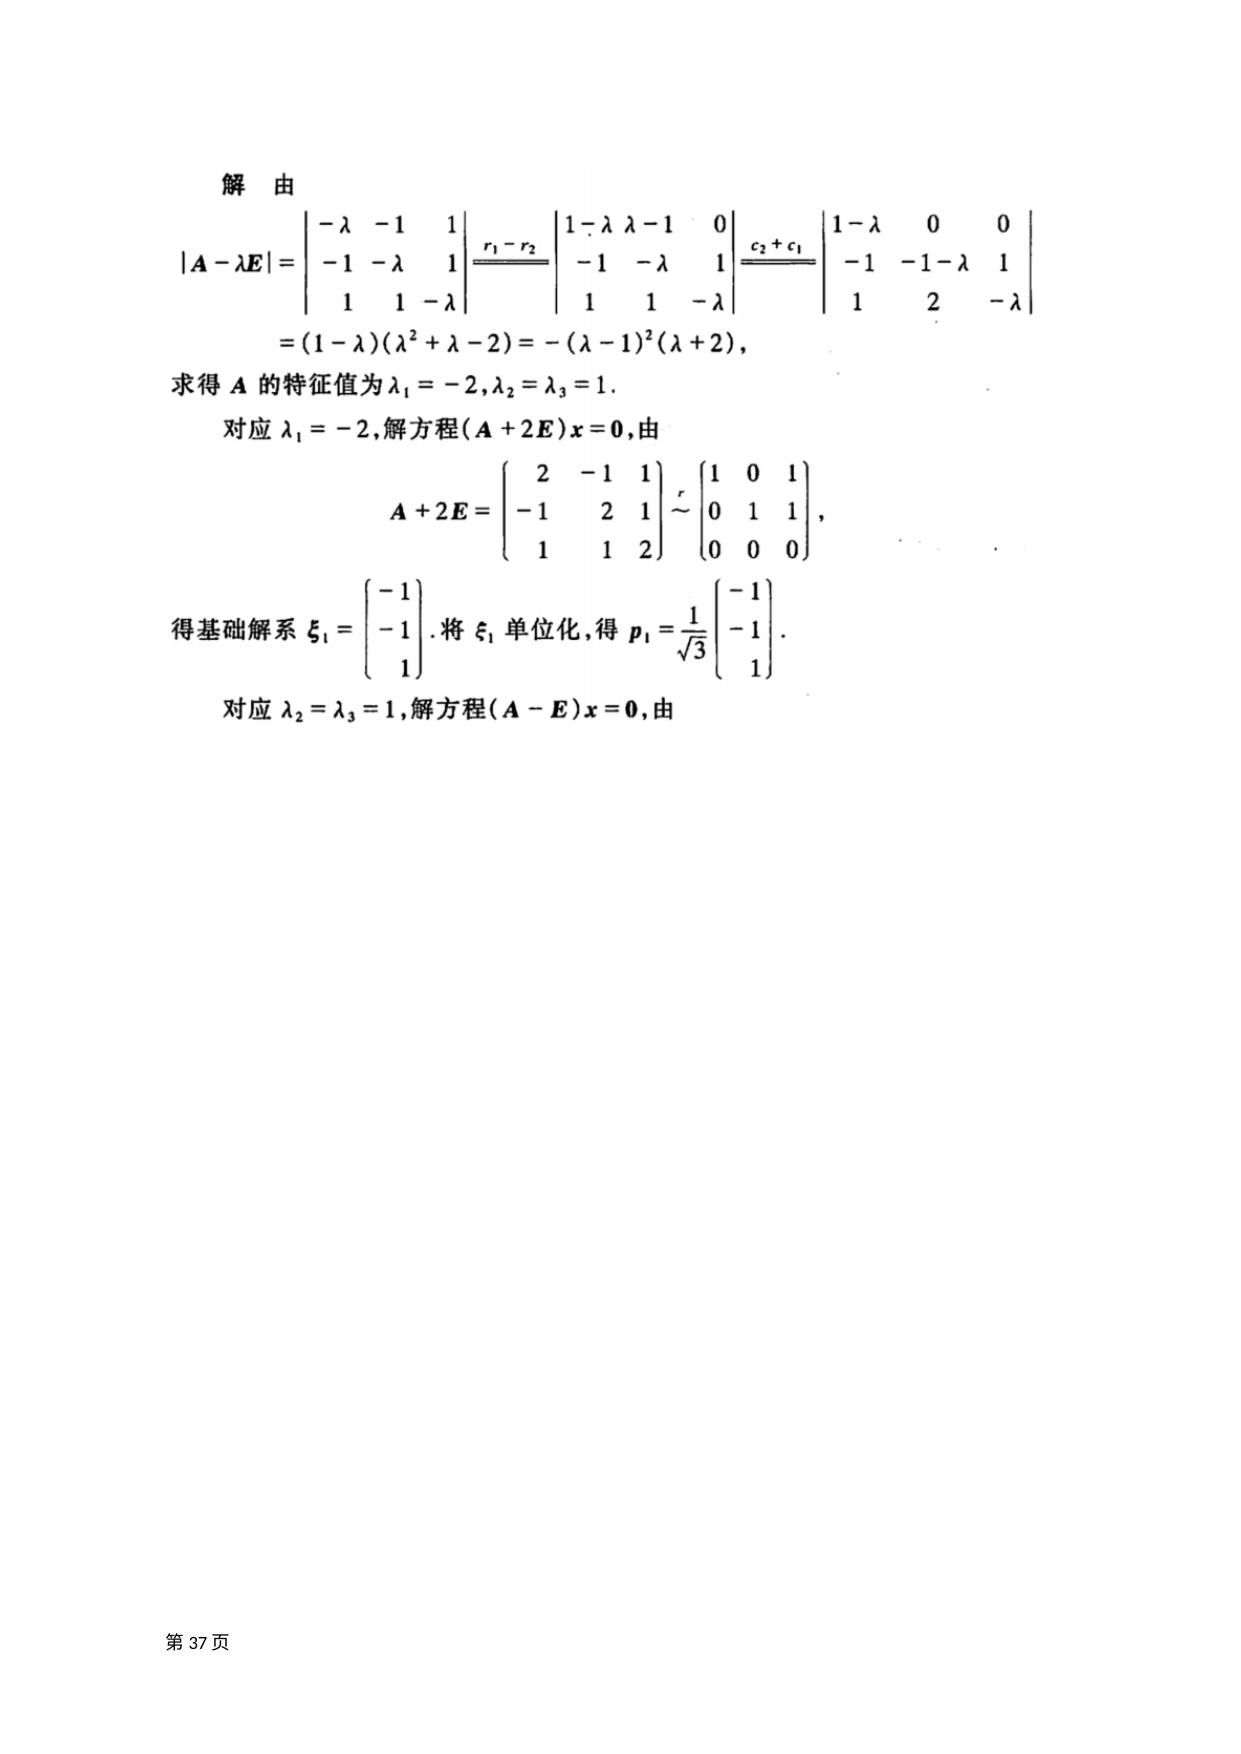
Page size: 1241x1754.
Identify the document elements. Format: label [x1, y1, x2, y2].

picture [165, 162, 1036, 724]
